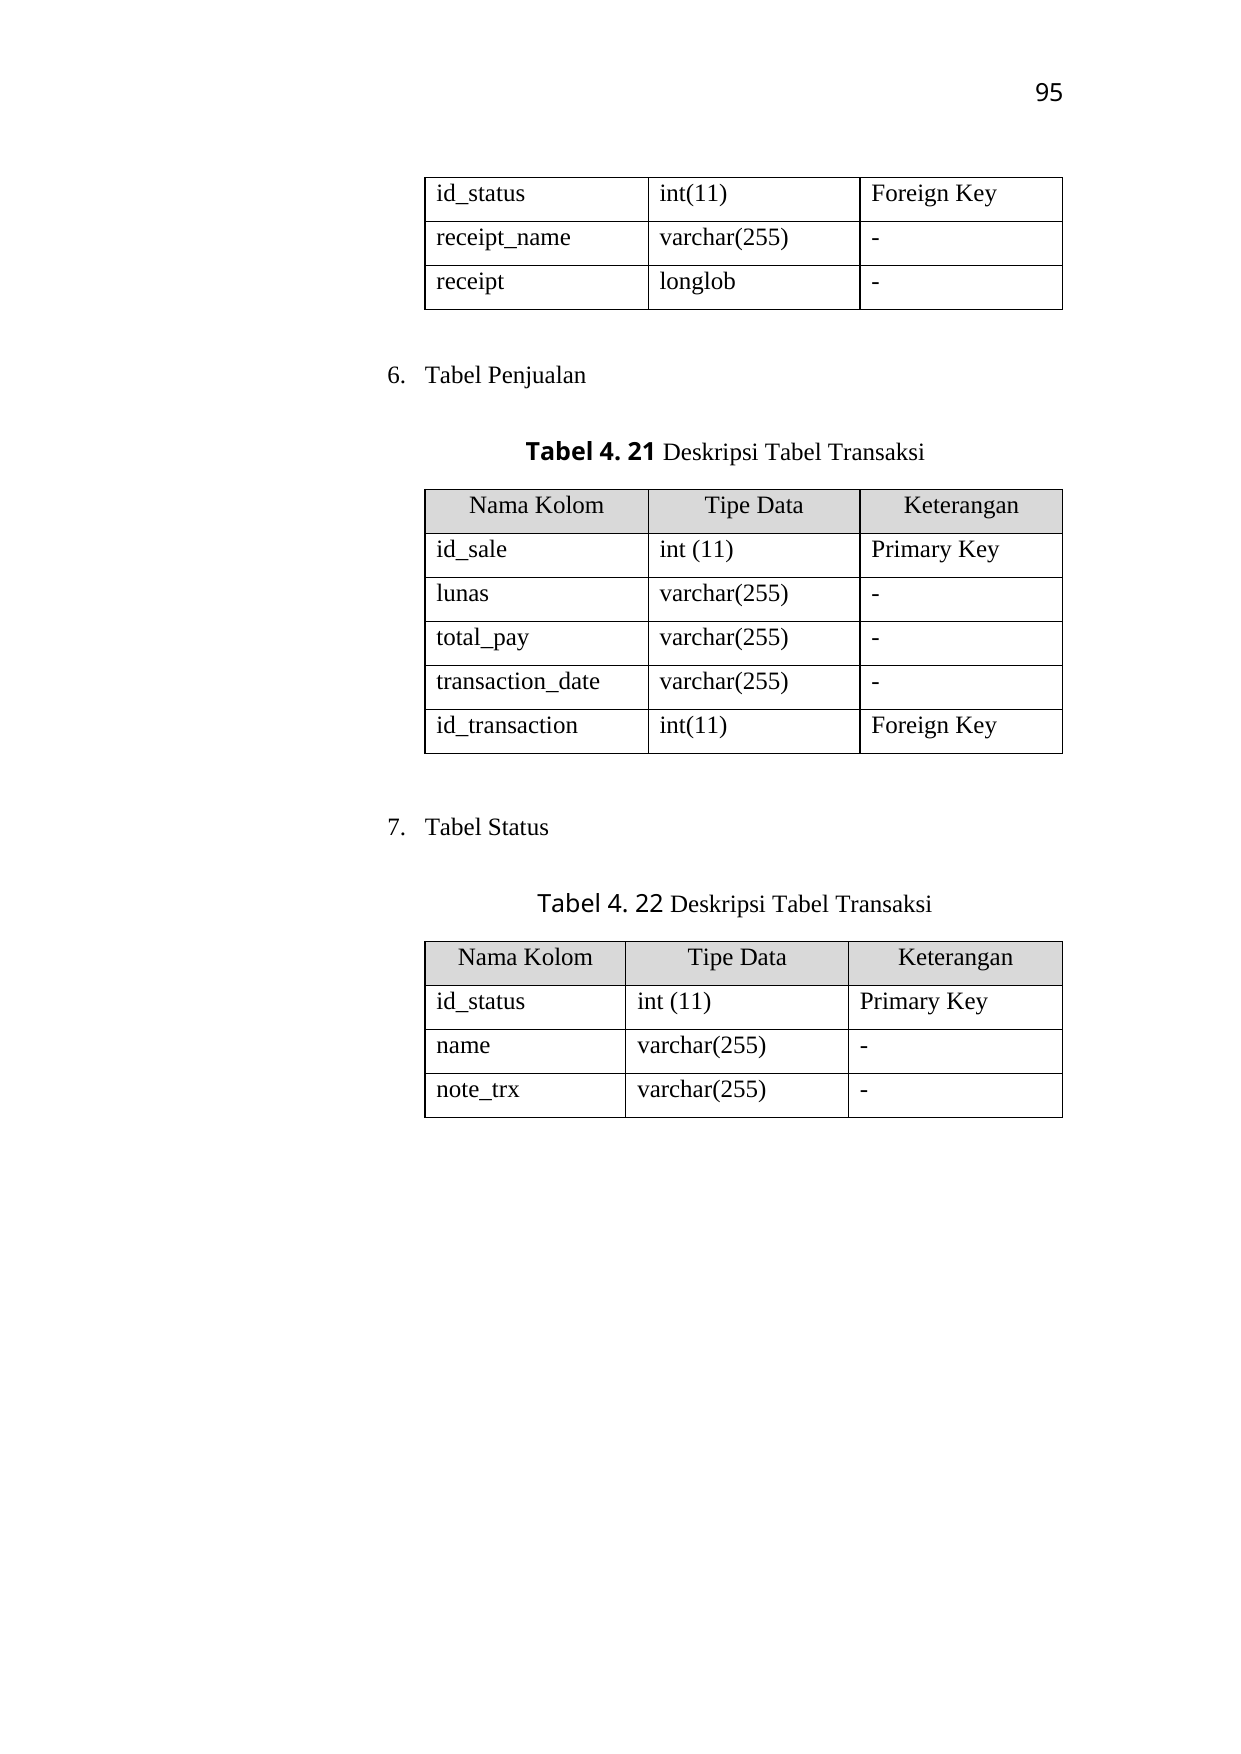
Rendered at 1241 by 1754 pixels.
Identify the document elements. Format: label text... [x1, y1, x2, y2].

table_cell varchar(255) [649, 666, 859, 709]
table_cell - [861, 266, 1062, 309]
table_cell - [861, 622, 1062, 665]
table_cell int(11) [649, 178, 859, 221]
table_cell note_trx [426, 1074, 625, 1117]
table_cell int (11) [649, 534, 859, 577]
table_cell Foreign Key [861, 178, 1062, 221]
table_cell id_status [426, 986, 625, 1029]
table_header Nama Kolom [426, 942, 625, 985]
table_cell varchar(255) [626, 1030, 848, 1073]
table_cell longlob [649, 266, 859, 309]
table_cell varchar(255) [626, 1074, 848, 1117]
table_cell - [849, 1074, 1062, 1117]
table_cell id_transaction [426, 710, 648, 753]
table_cell transaction_date [426, 666, 648, 709]
table_cell Primary Key [849, 986, 1062, 1029]
table_cell name [426, 1030, 625, 1073]
list Tabel Status [387, 812, 1063, 841]
text Tabel 4. 22 Deskripsi Tabel Transaksi [462, 886, 1063, 920]
table_cell varchar(255) [649, 222, 859, 265]
table_header Nama Kolom [426, 490, 648, 533]
text Tabel 4. 21 Deskripsi Tabel Transaksi [312, 434, 1063, 468]
table_cell - [861, 578, 1062, 621]
table_cell receipt [426, 266, 648, 309]
table_header Tipe Data [626, 942, 848, 985]
table_cell - [861, 666, 1062, 709]
table_header Keterangan [849, 942, 1062, 985]
table_cell Primary Key [861, 534, 1062, 577]
table_cell receipt_name [426, 222, 648, 265]
table_cell total_pay [426, 622, 648, 665]
list Tabel Penjualan [387, 360, 1063, 388]
table_cell - [849, 1030, 1062, 1073]
table_cell - [861, 222, 1062, 265]
table_cell id_status [426, 178, 648, 221]
table_cell Foreign Key [861, 710, 1062, 753]
table_cell lunas [426, 578, 648, 621]
table_cell varchar(255) [649, 622, 859, 665]
table_cell int(11) [649, 710, 859, 753]
table_cell varchar(255) [649, 578, 859, 621]
table_cell id_sale [426, 534, 648, 577]
table_cell int (11) [626, 986, 848, 1029]
table_header Keterangan [861, 490, 1062, 533]
table_header Tipe Data [649, 490, 859, 533]
